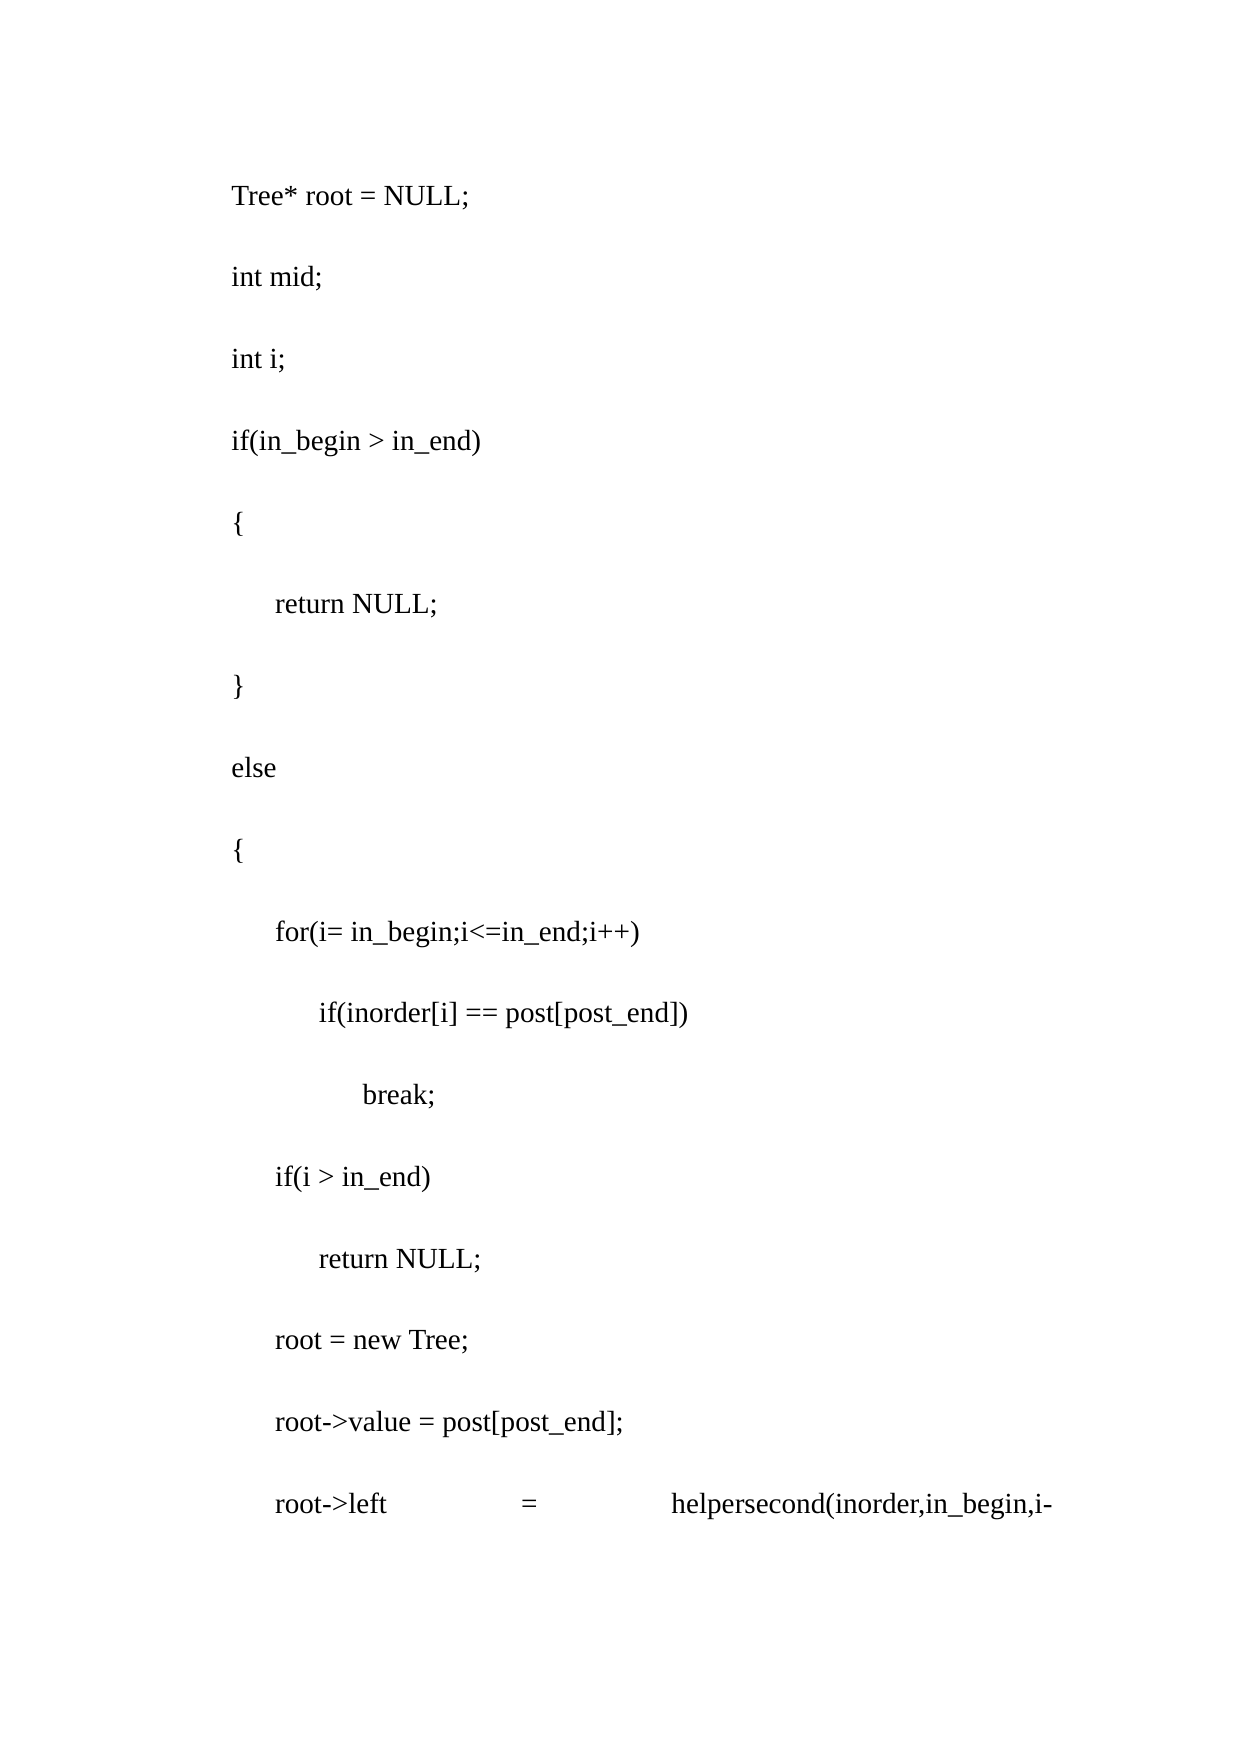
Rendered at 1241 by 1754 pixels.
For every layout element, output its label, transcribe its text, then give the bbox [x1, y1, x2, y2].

text if(i > in_end) [187, 1143, 1053, 1208]
text Tree* root = NULL; [187, 162, 1053, 227]
text break; [187, 1061, 1053, 1126]
text for(i= in_begin;i<=in_end;i++) [187, 898, 1053, 963]
text if(in_begin > in_end) [187, 407, 1053, 472]
text if(inorder[i] == post[post_end]) [187, 980, 1053, 1045]
text int mid; [187, 244, 1053, 309]
text return NULL; [187, 571, 1053, 636]
text return NULL; [187, 1225, 1053, 1290]
text root->value = post[post_end]; [187, 1388, 1053, 1453]
text } [187, 653, 1053, 718]
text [187, 1470, 1053, 1535]
text { [187, 489, 1053, 554]
text { [187, 816, 1053, 881]
text root = new Tree; [187, 1307, 1053, 1372]
text int i; [187, 326, 1053, 391]
text else [187, 734, 1053, 799]
